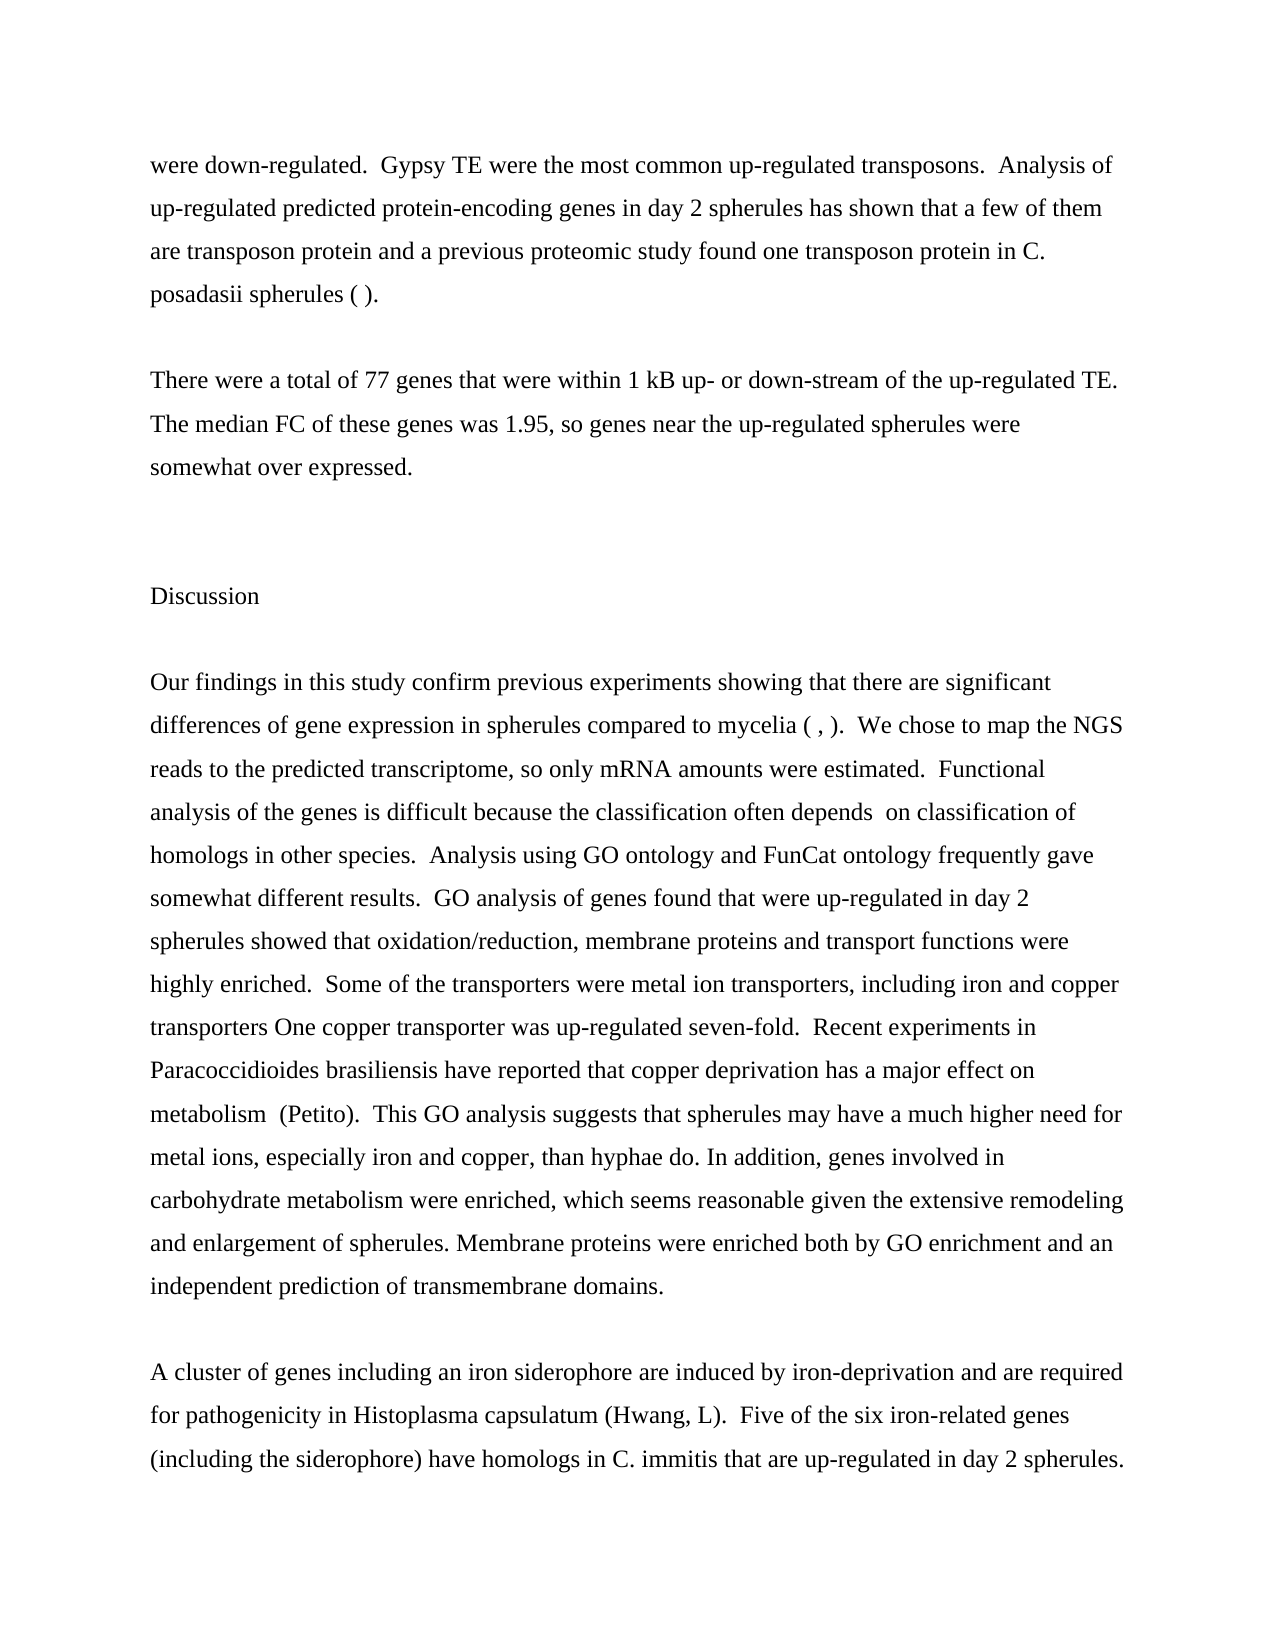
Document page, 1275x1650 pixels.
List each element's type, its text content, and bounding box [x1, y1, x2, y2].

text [150, 150, 1125, 308]
text There were a total of 77 genes that were within 1 kB up- or down-stream of the up-regulated TE. The median FC of these genes was 1.95, so genes near the up-regulated spherules were somewhat over expressed. [150, 366, 1125, 481]
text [150, 1357, 1125, 1472]
text Our findings in this study confirm previous experiments showing that there are significant differences of gene expression in spherules compared to mycelia ( , ). We chose to map the NGS reads to the predicted transcriptome, so only mRNA amounts were estimated. Functional analysis of the genes is difficult because the classification often depends on classification of homologs in other species. Analysis using GO ontology and FunCat ontology frequently gave somewhat different results. GO analysis of genes found that were up-regulated in day 2 spherules showed that oxidation/reduction, membrane proteins and transport functions were highly enriched. Some of the transporters were metal ion transporters, including iron and copper transporters One copper transporter was up-regulated seven-fold. Recent experiments in Paracoccidioides brasiliensis have reported that copper deprivation has a major effect on metabolism (Petito). This GO analysis suggests that spherules may have a much higher need for metal ions, especially iron and copper, than hyphae do. In addition, genes involved in carbohydrate metabolism were enriched, which seems reasonable given the extensive remodeling and enlargement of spherules. Membrane proteins were enriched both by GO enrichment and an independent prediction of transmembrane domains. [150, 667, 1125, 1300]
text Discussion [150, 581, 1125, 610]
